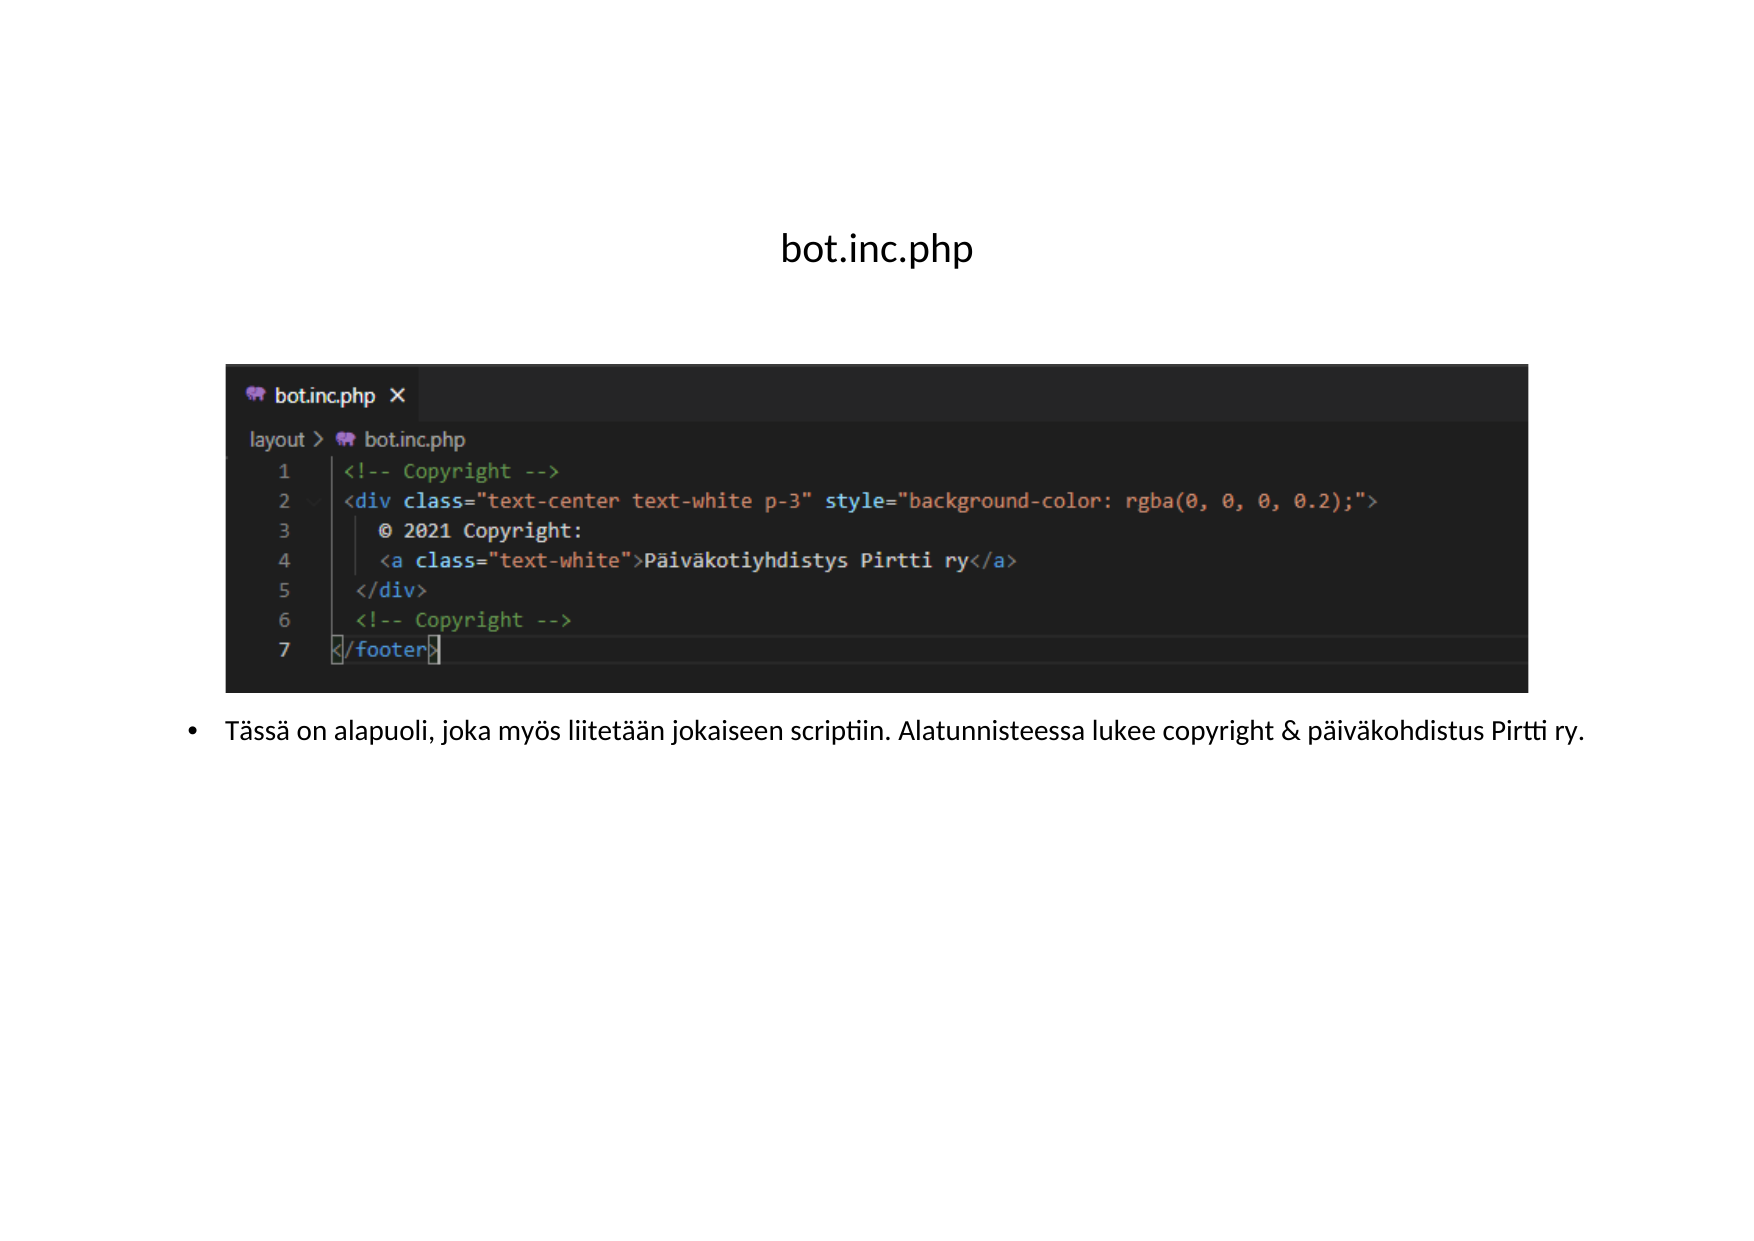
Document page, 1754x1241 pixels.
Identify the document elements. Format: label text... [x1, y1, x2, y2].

list Tässä on alapuoli, joka myös liitetään jokaiseen scriptiin. Alatunnisteessa lukee copyright & päiväkohdistus Pirtti ry. [187, 712, 1604, 747]
text bot.inc.php [150, 222, 1604, 272]
picture [225, 364, 1529, 693]
